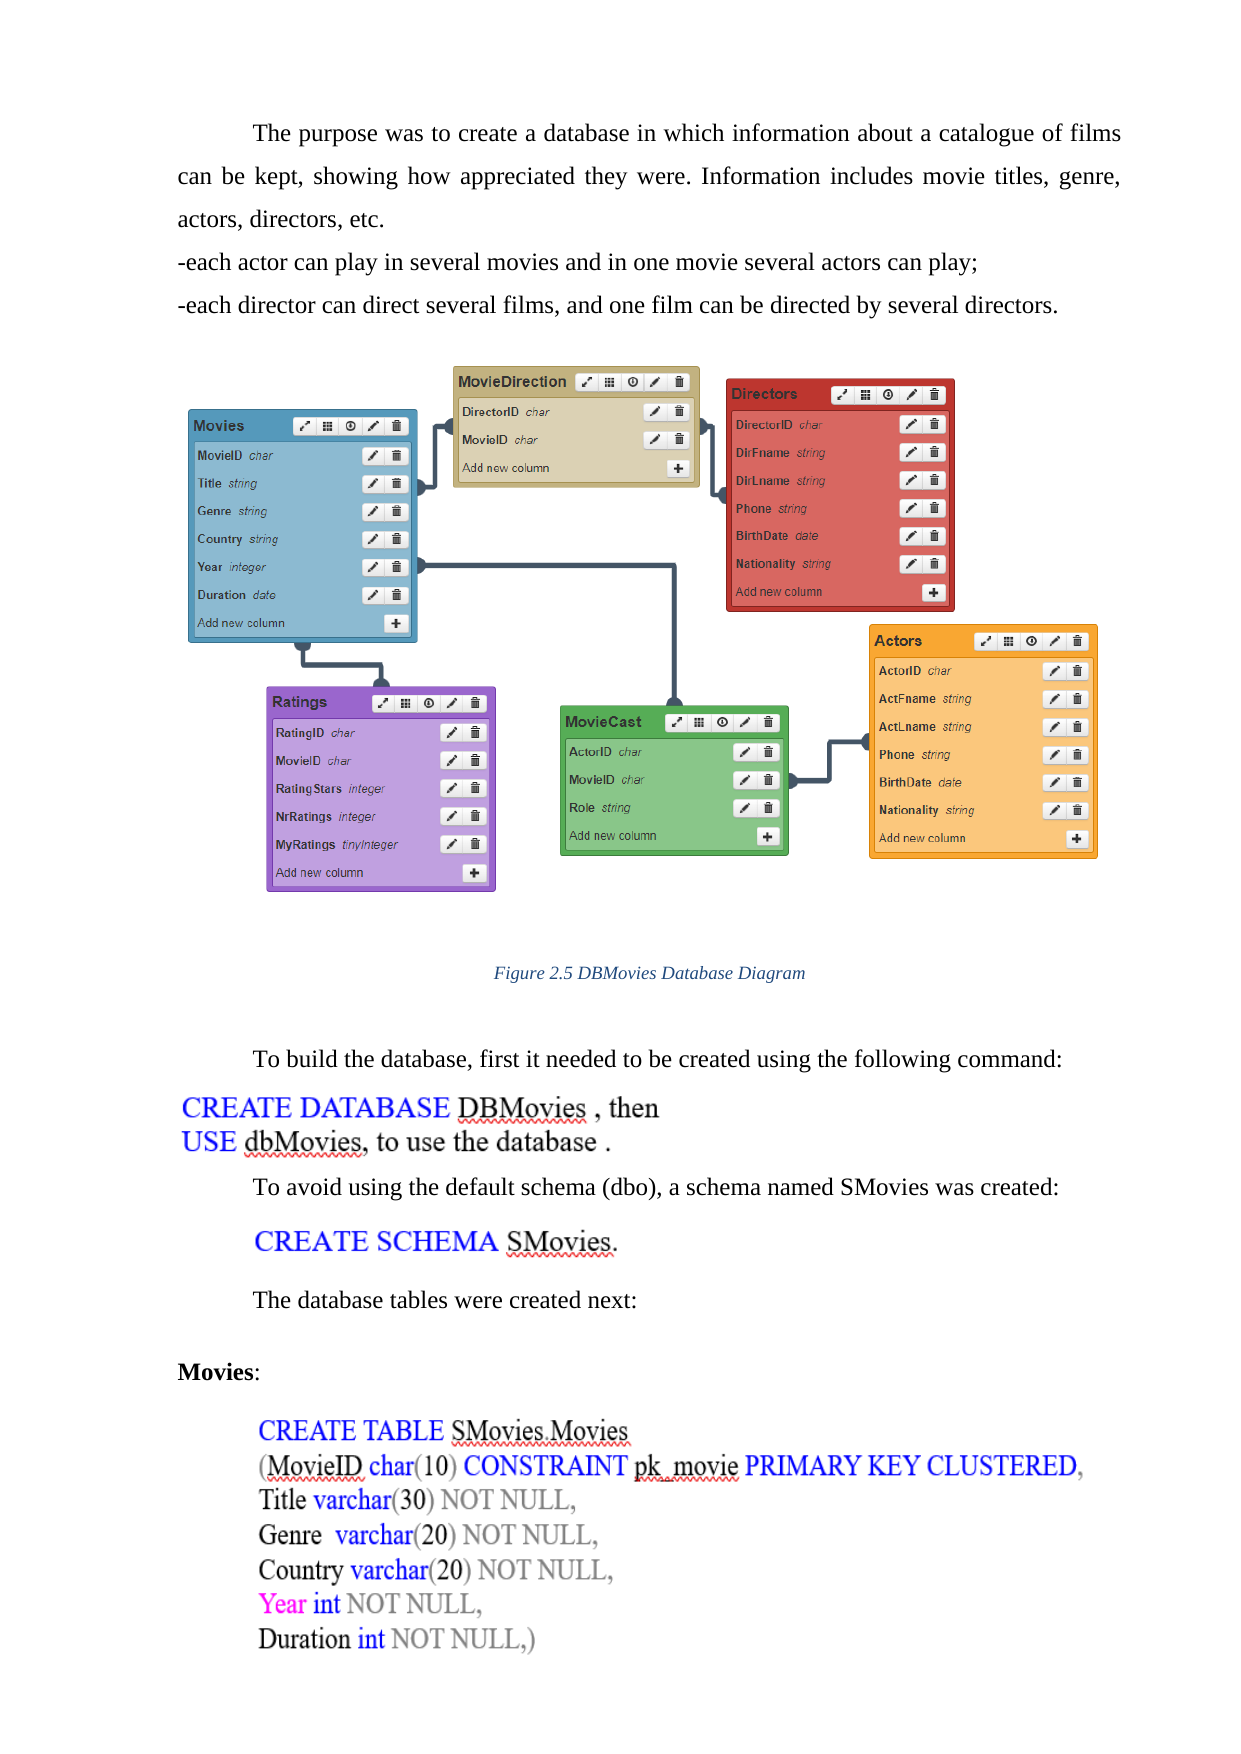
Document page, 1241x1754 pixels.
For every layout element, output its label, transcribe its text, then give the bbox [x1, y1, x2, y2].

picture [252, 1215, 629, 1271]
picture [177, 1086, 668, 1160]
text Figure 2.5 DBMovies Database Diagram [177, 962, 1122, 984]
picture [177, 333, 1123, 950]
text -each director can direct several films, and one film can be directed by several directors. [177, 291, 1122, 319]
text -each actor can play in several movies and in one movie several actors can play; [177, 247, 1122, 276]
text To avoid using the default schema (dbo), a schema named SMovies was created: [177, 1172, 1122, 1201]
text The purpose was to create a database in which information about a catalogue of films can be kept, showing how appreciated they were. Information includes movie titles, genre, actors, directors, etc. [177, 118, 1122, 233]
text Movies: [177, 1357, 1122, 1386]
text The database tables were created next: [177, 1285, 1122, 1314]
picture [252, 1414, 1086, 1661]
